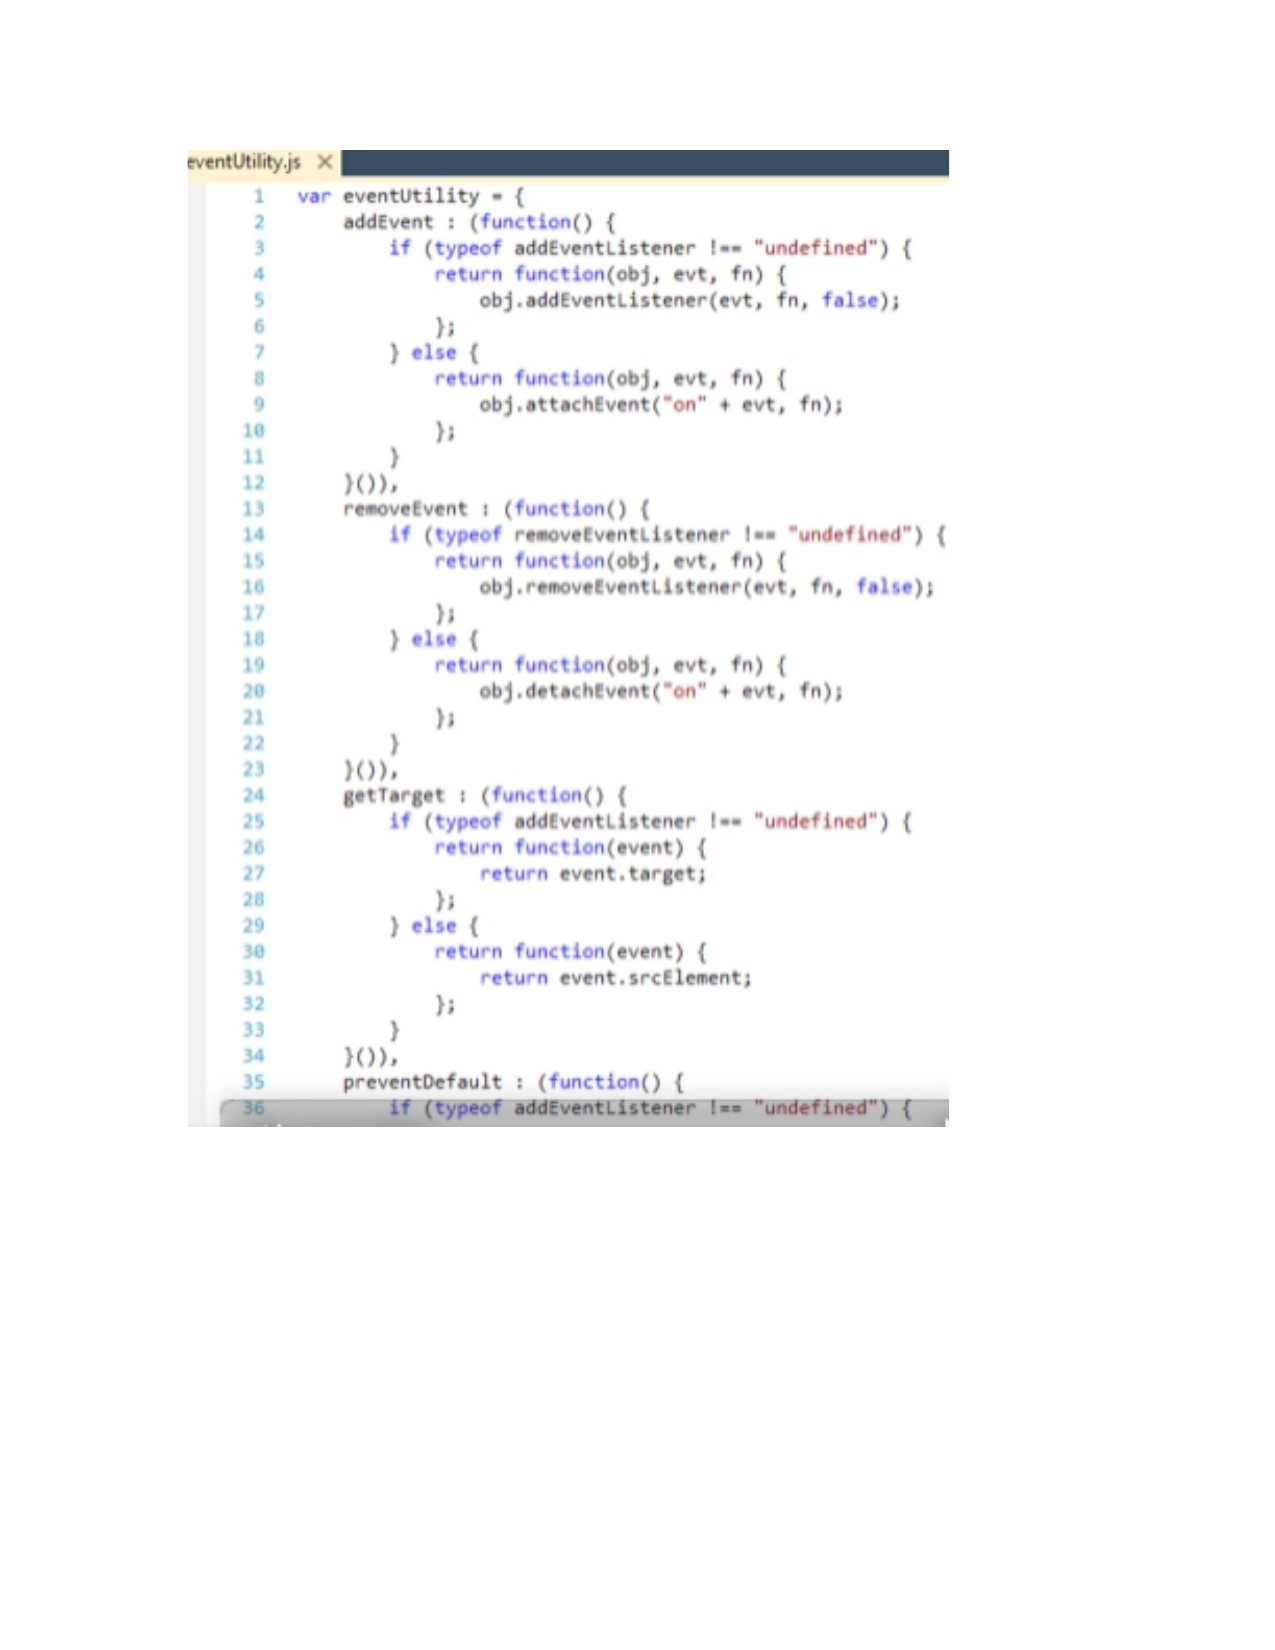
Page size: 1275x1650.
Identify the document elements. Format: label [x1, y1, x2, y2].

picture [187, 150, 950, 1127]
